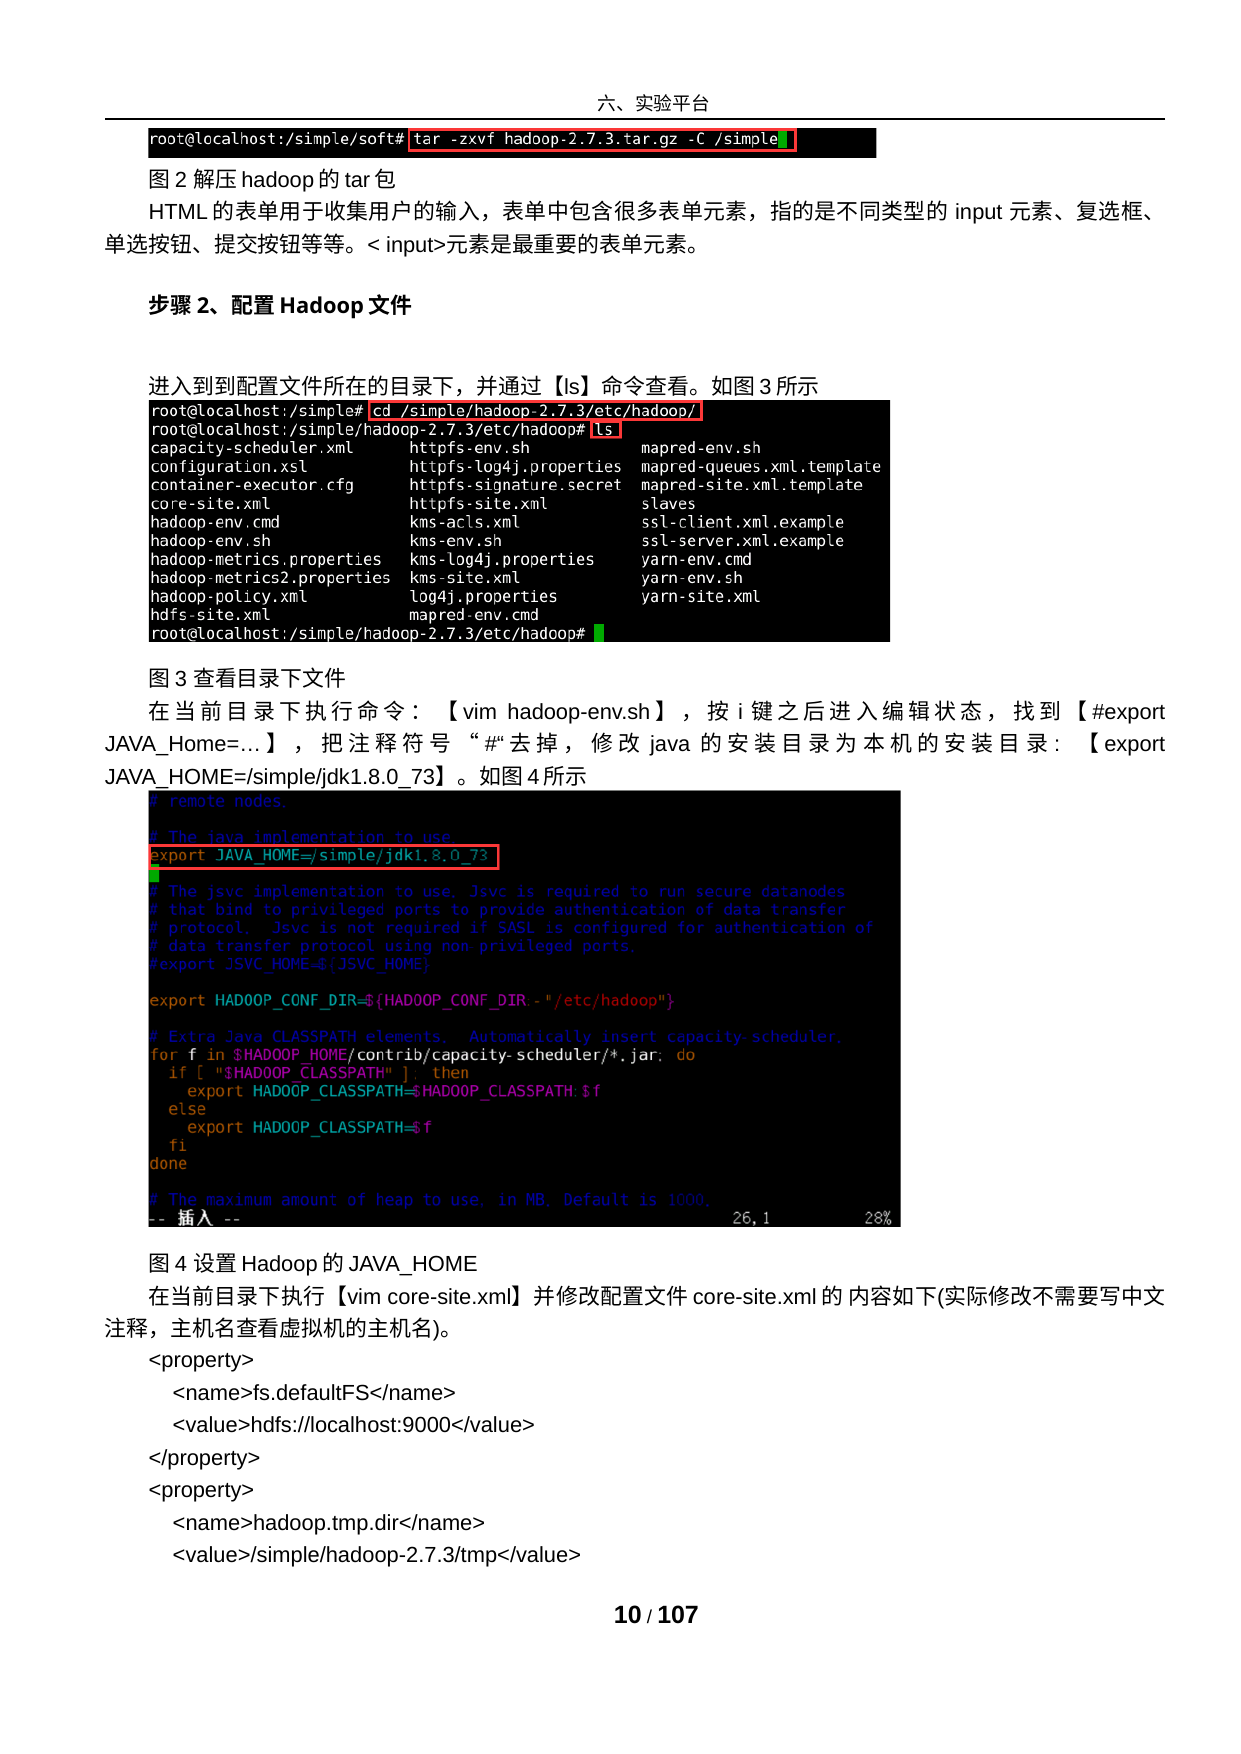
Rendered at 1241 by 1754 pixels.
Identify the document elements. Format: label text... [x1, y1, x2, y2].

text 在当前目录下执行命令：【vim hadoop-env.sh】，按i键之后进入编辑状态，找到【#export JAVA_Home=…】，把注释符号“#“去掉，修改java的安装目录为本机的安装目录: 【export JAVA_HOME=/simple/jdk1.8.0_73】。如图4所示 [104, 693, 1165, 791]
text 图4 设置Hadoop的JAVA_HOME [104, 1246, 1165, 1278]
text <value>hdfs://localhost:9000</value> [104, 1408, 1165, 1441]
text </property> [104, 1441, 1165, 1473]
text 进入到到配置文件所在的目录下，并通过【ls】命令查看。如图3所示 [104, 368, 1165, 401]
picture [148, 128, 877, 158]
text <name>hadoop.tmp.dir</name> [104, 1506, 1165, 1538]
text <value>/simple/hadoop-2.7.3/tmp</value> [104, 1538, 1165, 1571]
text 在当前目录下执行【vim core-site.xml】并修改配置文件core-site.xml的 内容如下(实际修改不需要写中文注释，主机名查看虚拟机的主机名)。 [104, 1278, 1165, 1343]
subtitle 步骤2、配置Hadoop文件 [104, 288, 1165, 320]
text <name>fs.defaultFS</name> [104, 1376, 1165, 1408]
picture [148, 400, 891, 642]
text 图2 解压hadoop的tar包 [104, 161, 1165, 194]
text 图3 查看目录下文件 [104, 661, 1165, 693]
text <property> [104, 1473, 1165, 1506]
picture [148, 790, 901, 1227]
text HTML的表单用于收集用户的输入，表单中包含很多表单元素，指的是不同类型的 input 元素、复选框、单选按钮、提交按钮等等。< input>元素是最重要的表单元素。 [104, 194, 1165, 259]
text <property> [104, 1343, 1165, 1376]
